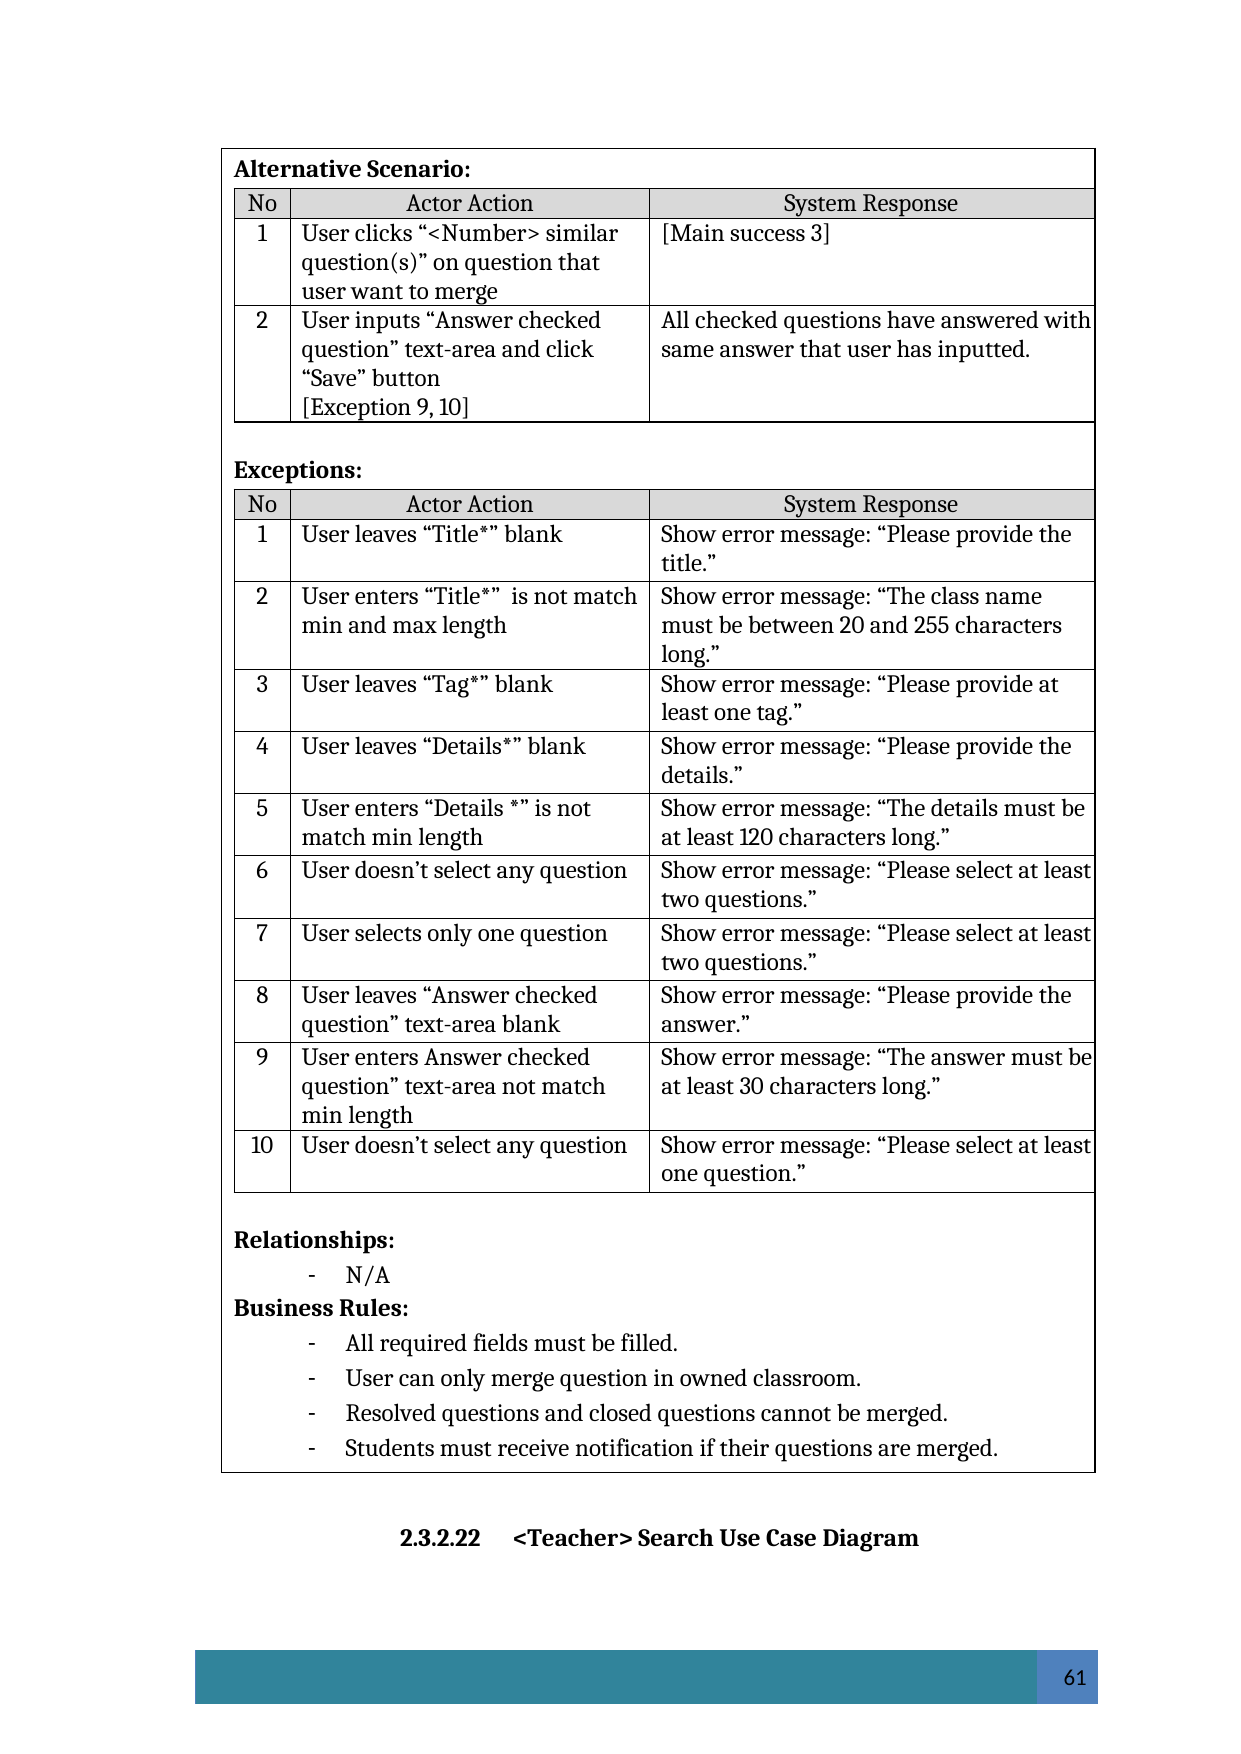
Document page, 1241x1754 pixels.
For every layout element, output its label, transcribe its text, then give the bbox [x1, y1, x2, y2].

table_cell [222, 149, 1094, 1472]
subtitle <Teacher> Search Use Case Diagram [400, 1524, 1122, 1553]
